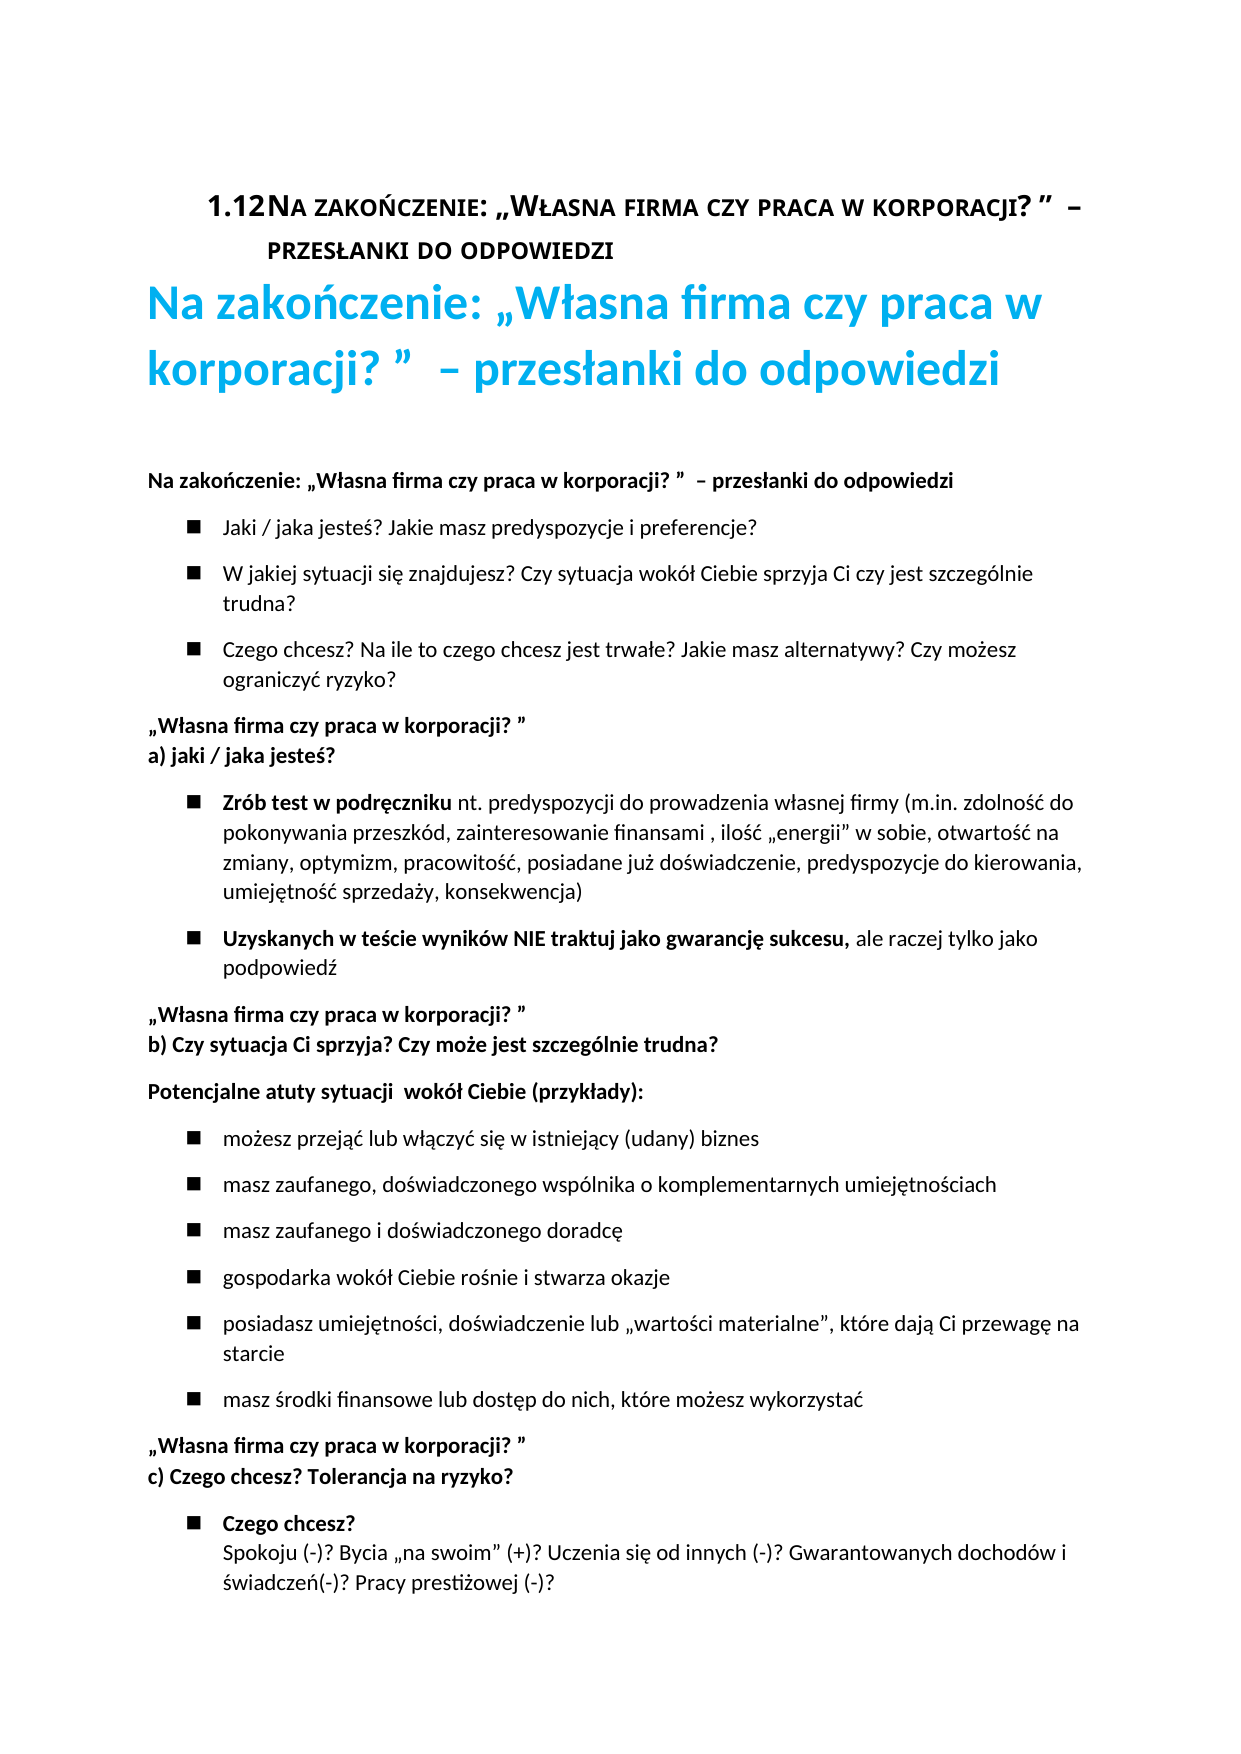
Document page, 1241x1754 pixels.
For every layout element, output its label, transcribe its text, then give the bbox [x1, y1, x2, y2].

list Jaki / jaka jesteś? Jakie masz predyspozycje i preferencje? [185, 513, 1093, 541]
list masz zaufanego i doświadczonego doradcę [185, 1216, 1093, 1244]
list Zrób test w podręczniku nt. predyspozycji do prowadzenia własnej firmy (m.in. zdolność do pokonywania przeszkód, zainteresowanie finansami , ilość „energii” w sobie, otwartość na zmiany, optymizm, pracowitość, posiadane już doświadczenie, predyspozycje do kierowania, umiejętność sprzedaży, konsekwencja) [185, 788, 1093, 905]
list masz środki finansowe lub dostęp do nich, które możesz wykorzystać [185, 1385, 1093, 1413]
subtitle Na zakończenie: „Własna firma czy praca w korporacji? ” – przesłanki do odpowiedzi [207, 185, 1093, 268]
list Czego chcesz? Spokoju (-)? Bycia „na swoim” (+)? Uczenia się od innych (-)? Gwarantowanych dochodów i świadczeń(-)? Pracy prestiżowej (-)? [185, 1509, 1093, 1596]
text „Własna firma czy praca w korporacji? ” c) Czego chcesz? Tolerancja na ryzyko? [148, 1432, 1093, 1490]
list Czego chcesz? Na ile to czego chcesz jest trwałe? Jakie masz alternatywy? Czy możesz ograniczyć ryzyko? [185, 635, 1093, 693]
text „Własna firma czy praca w korporacji? ” b) Czy sytuacja Ci sprzyja? Czy może jest szczególnie trudna? [148, 1000, 1093, 1058]
text „Własna firma czy praca w korporacji? ” a) jaki / jaka jesteś? [148, 711, 1093, 769]
list możesz przejąć lub włączyć się w istniejący (udany) biznes [185, 1124, 1093, 1152]
list W jakiej sytuacji się znajdujesz? Czy sytuacja wokół Ciebie sprzyja Ci czy jest szczególnie trudna? [185, 559, 1093, 617]
text Na zakończenie: „Własna firma czy praca w korporacji? ” – przesłanki do odpowiedzi [148, 271, 1093, 398]
list masz zaufanego, doświadczonego wspólnika o komplementarnych umiejętnościach [185, 1170, 1093, 1198]
list posiadasz umiejętności, doświadczenie lub „wartości materialne”, które dają Ci przewagę na starcie [185, 1309, 1093, 1367]
text Na zakończenie: „Własna firma czy praca w korporacji? ” – przesłanki do odpowiedzi [148, 466, 1093, 494]
list gospodarka wokół Ciebie rośnie i stwarza okazje [185, 1263, 1093, 1291]
text Potencjalne atuty sytuacji wokół Ciebie (przykłady): [148, 1077, 1093, 1105]
list Uzyskanych w teście wyników NIE traktuj jako gwarancję sukcesu, ale raczej tylko jako podpowiedź [185, 924, 1093, 981]
